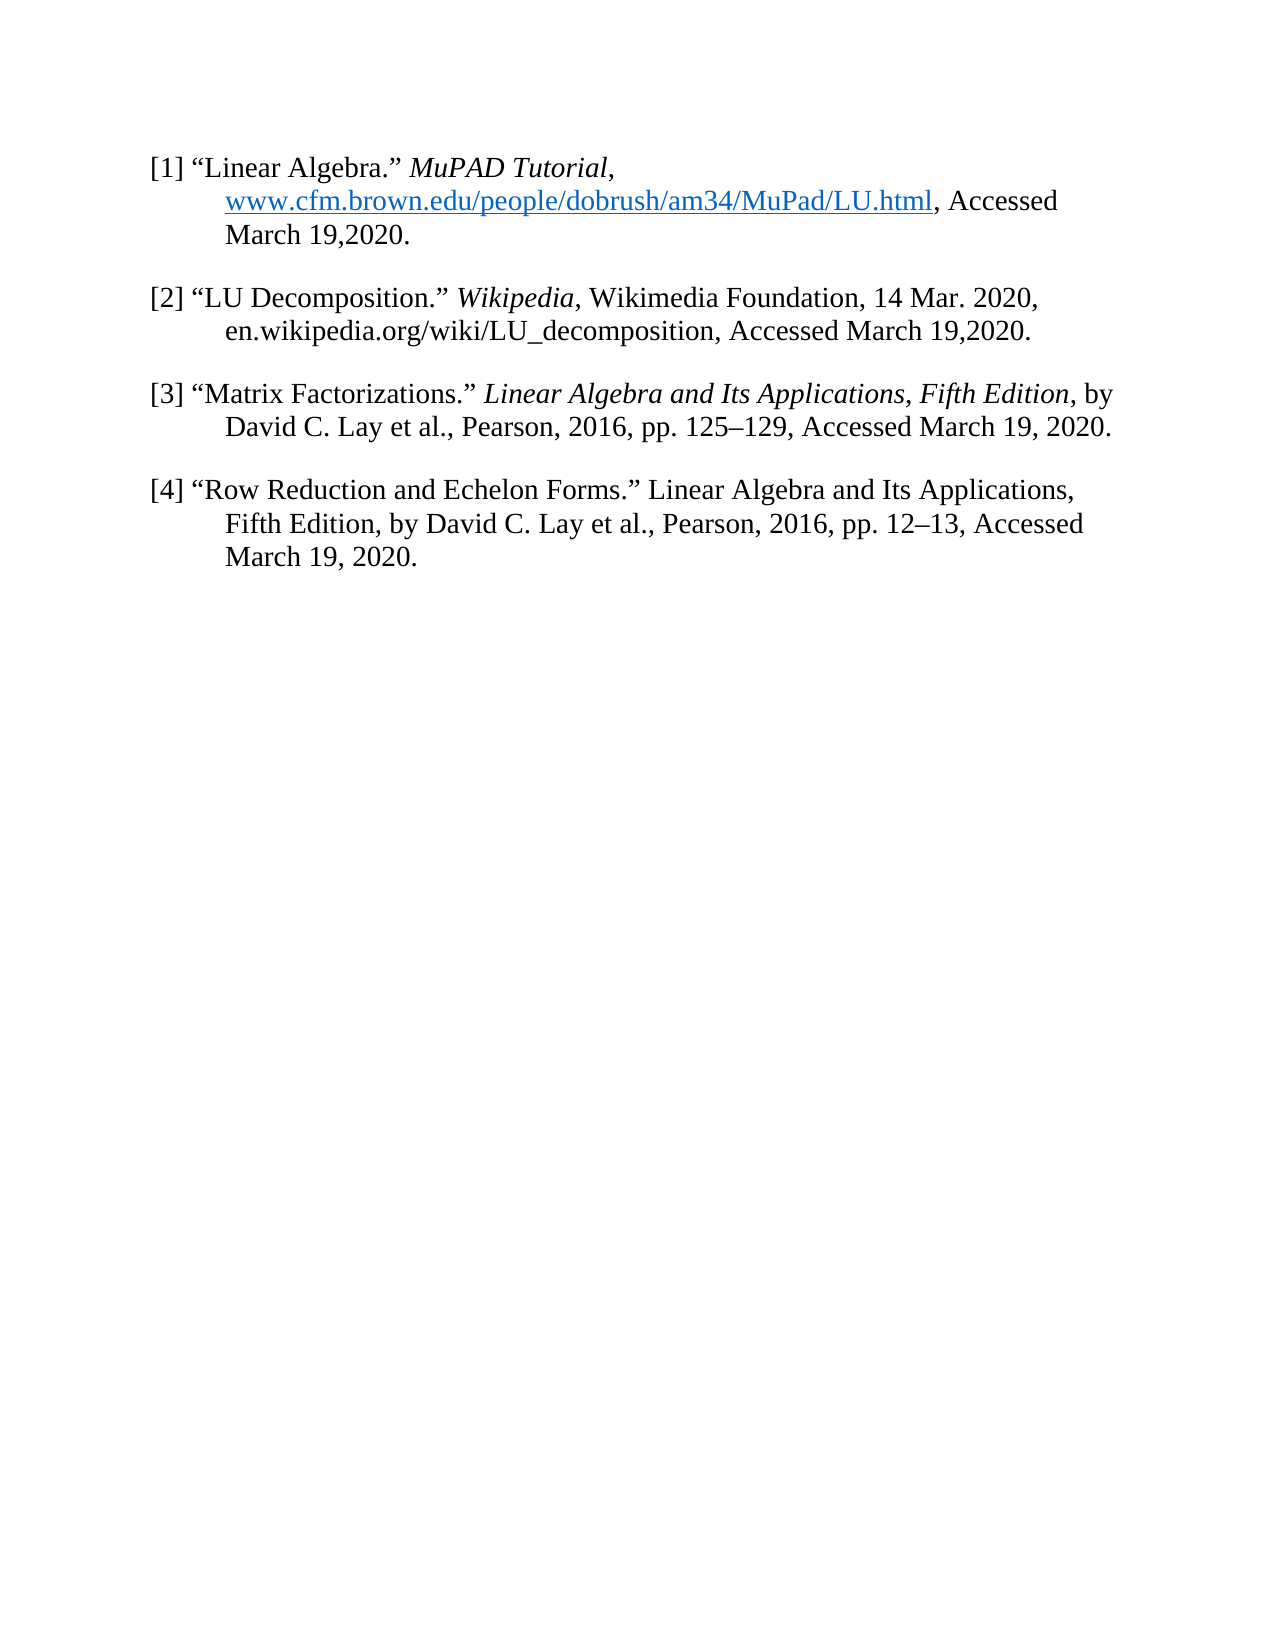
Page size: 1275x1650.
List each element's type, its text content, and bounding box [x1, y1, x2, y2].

text [3] “Matrix Factorizations.” Linear Algebra and Its Applications, Fifth Edition, by David C. Lay et al., Pearson, 2016, pp. 125–129, Accessed March 19, 2020. [150, 376, 1125, 443]
text [1] “Linear Algebra.” MuPAD Tutorial, www.cfm.brown.edu/people/dobrush/am34/MuPad/LU.html, Accessed March 19,2020. [150, 150, 1125, 251]
text [4] “Row Reduction and Echelon Forms.” Linear Algebra and Its Applications, Fifth Edition, by David C. Lay et al., Pearson, 2016, pp. 12–13, Accessed March 19, 2020. [150, 472, 1125, 573]
text [2] “LU Decomposition.” Wikipedia, Wikimedia Foundation, 14 Mar. 2020, en.wikipedia.org/wiki/LU_decomposition, Accessed March 19,2020. [150, 280, 1125, 347]
